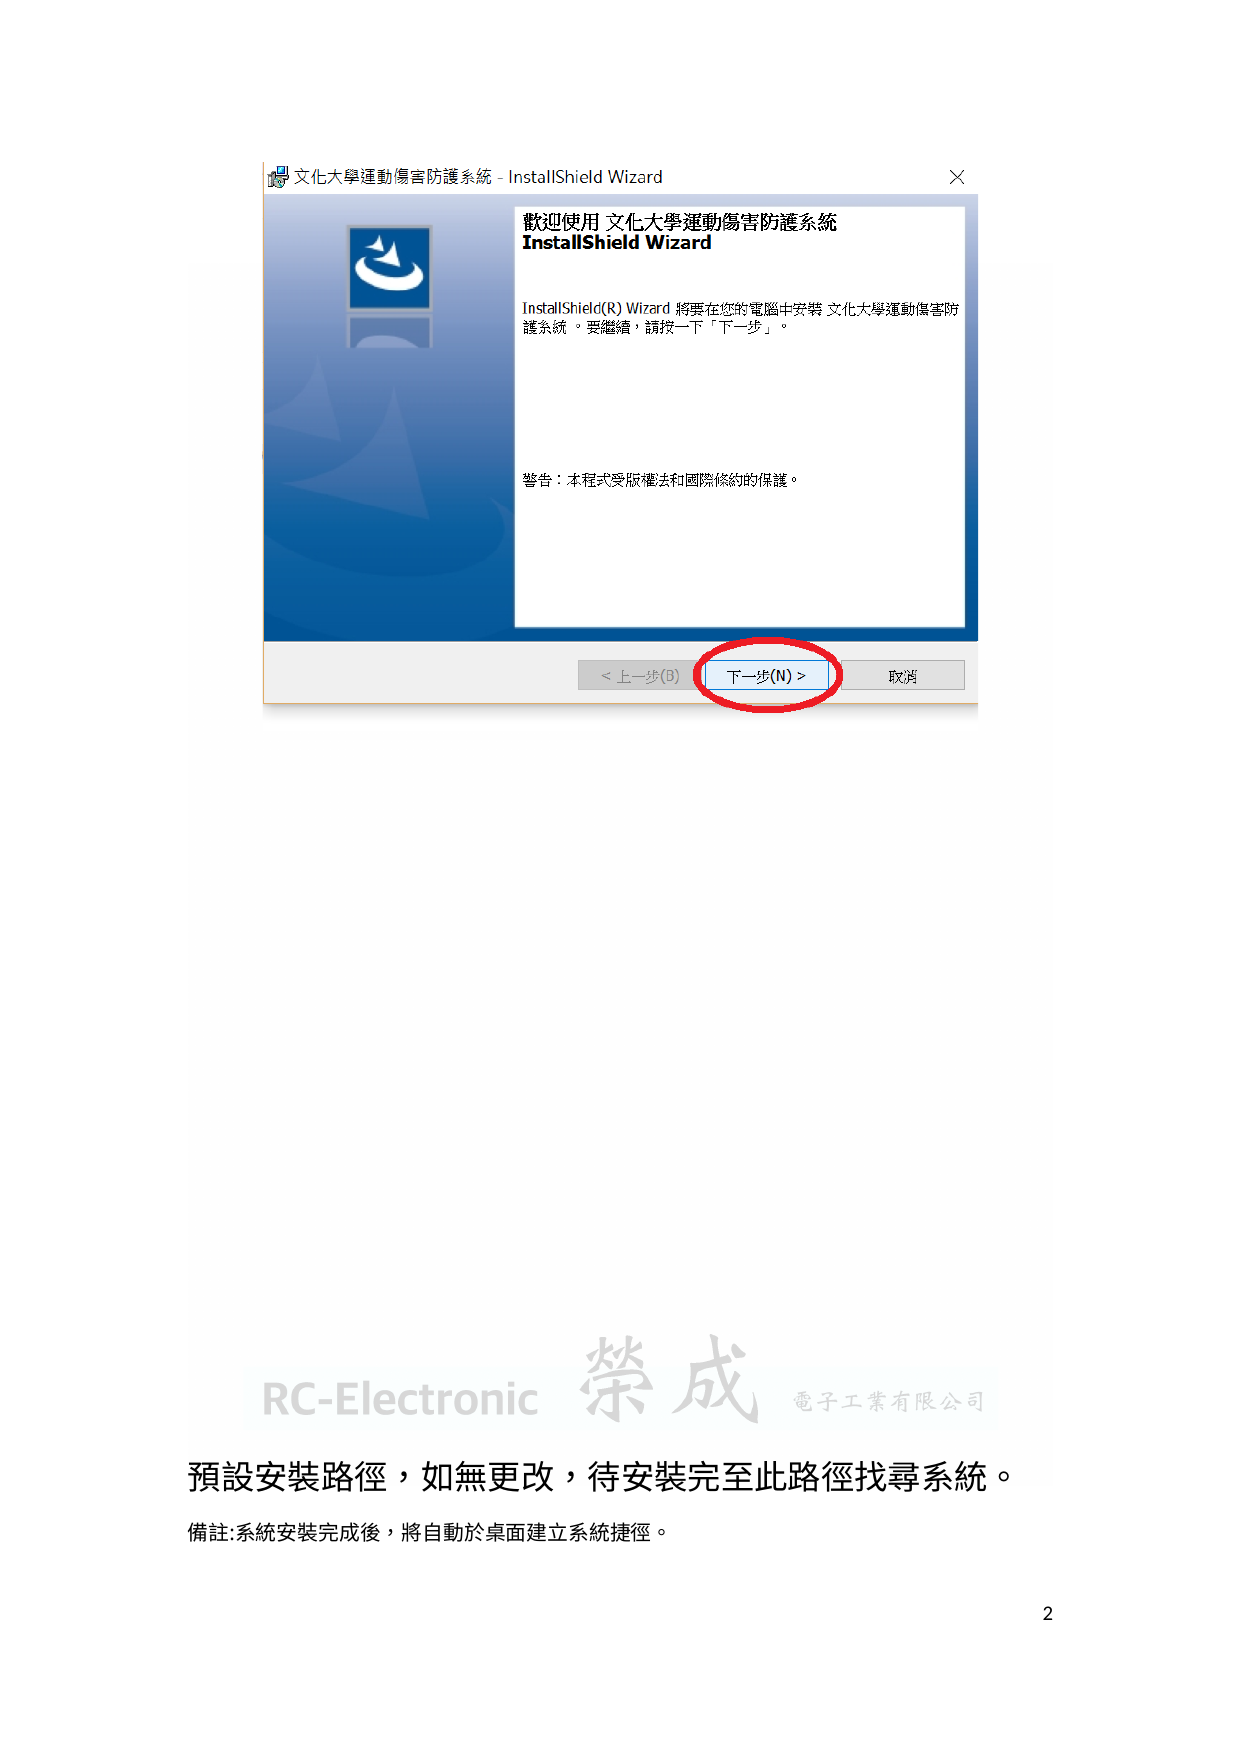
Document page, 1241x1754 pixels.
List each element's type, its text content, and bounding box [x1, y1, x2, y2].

list 預設安裝路徑，如無更改，待安裝完至此路徑找尋系統。 [187, 1437, 1053, 1512]
list 備註:系統安裝完成後，將自動於桌面建立系統捷徑。 [187, 1512, 1053, 1550]
picture [262, 162, 979, 731]
